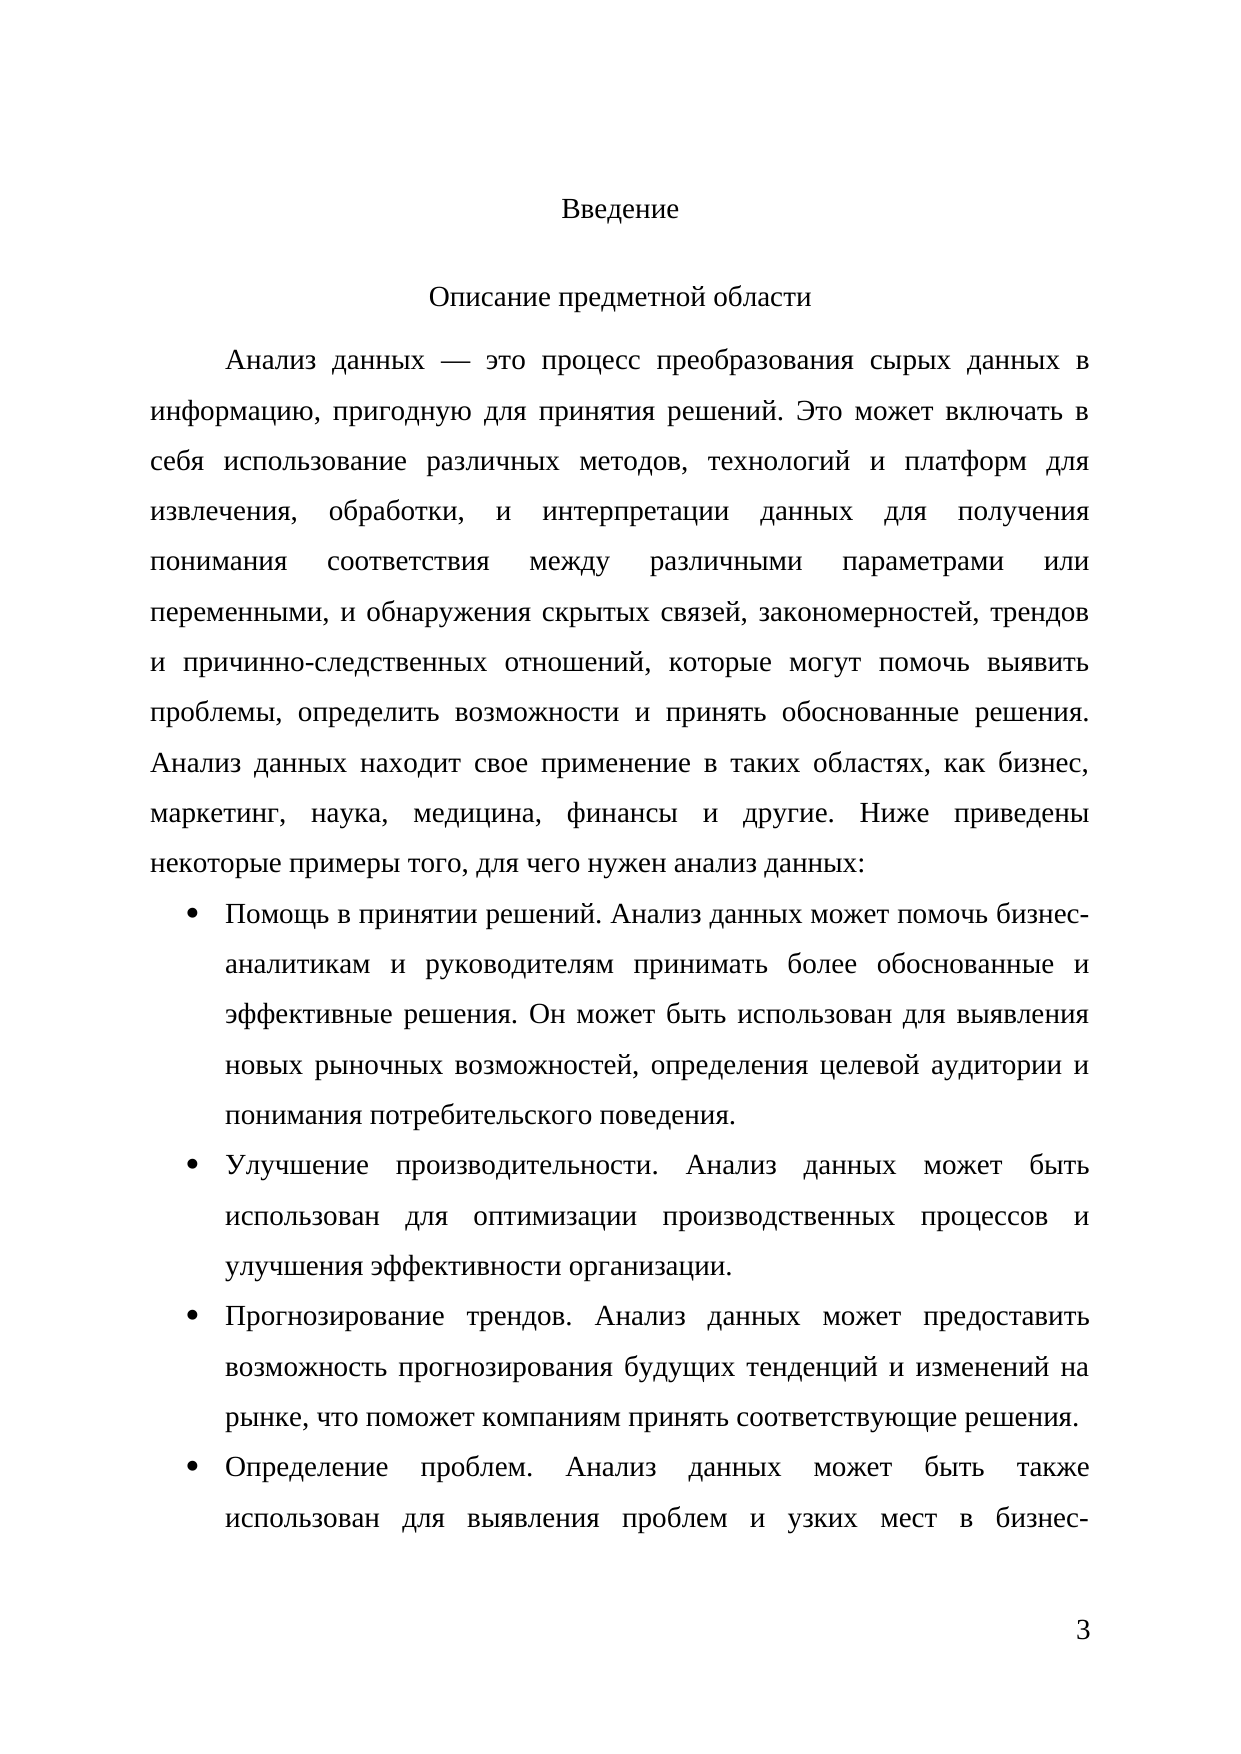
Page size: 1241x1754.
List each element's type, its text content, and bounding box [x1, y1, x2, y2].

list Улучшение производительности. Анализ данных может быть использован для оптимизации производственных процессов и улучшения эффективности организации. [187, 1147, 1090, 1282]
subtitle Введение [150, 192, 1090, 225]
list Помощь в принятии решений. Анализ данных может помочь бизнес-аналитикам и руководителям принимать более обоснованные и эффективные решения. Он может быть использован для выявления новых рыночных возможностей, определения целевой аудитории и понимания потребительского поведения. [187, 896, 1090, 1131]
text Анализ данных — это процесс преобразования сырых данных в информацию, пригодную для принятия решений. Это может включать в себя использование различных методов, технологий и платформ для извлечения, обработки, и интерпретации данных для получения понимания соответствия между различными параметрами или переменными, и обнаружения скрытых связей, закономерностей, трендов и причинно-следственных отношений, которые могут помочь выявить проблемы, определить возможности и принять обоснованные решения. Анализ данных находит свое применение в таких областях, как бизнес, маркетинг, наука, медицина, финансы и другие. Ниже приведены некоторые примеры того, для чего нужен анализ данных: [150, 342, 1090, 879]
subtitle Описание предметной области [150, 279, 1090, 313]
list Прогнозирование трендов. Анализ данных может предоставить возможность прогнозирования будущих тенденций и изменений на рынке, что поможет компаниям принять соответствующие решения. [187, 1298, 1090, 1433]
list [187, 1449, 1090, 1533]
